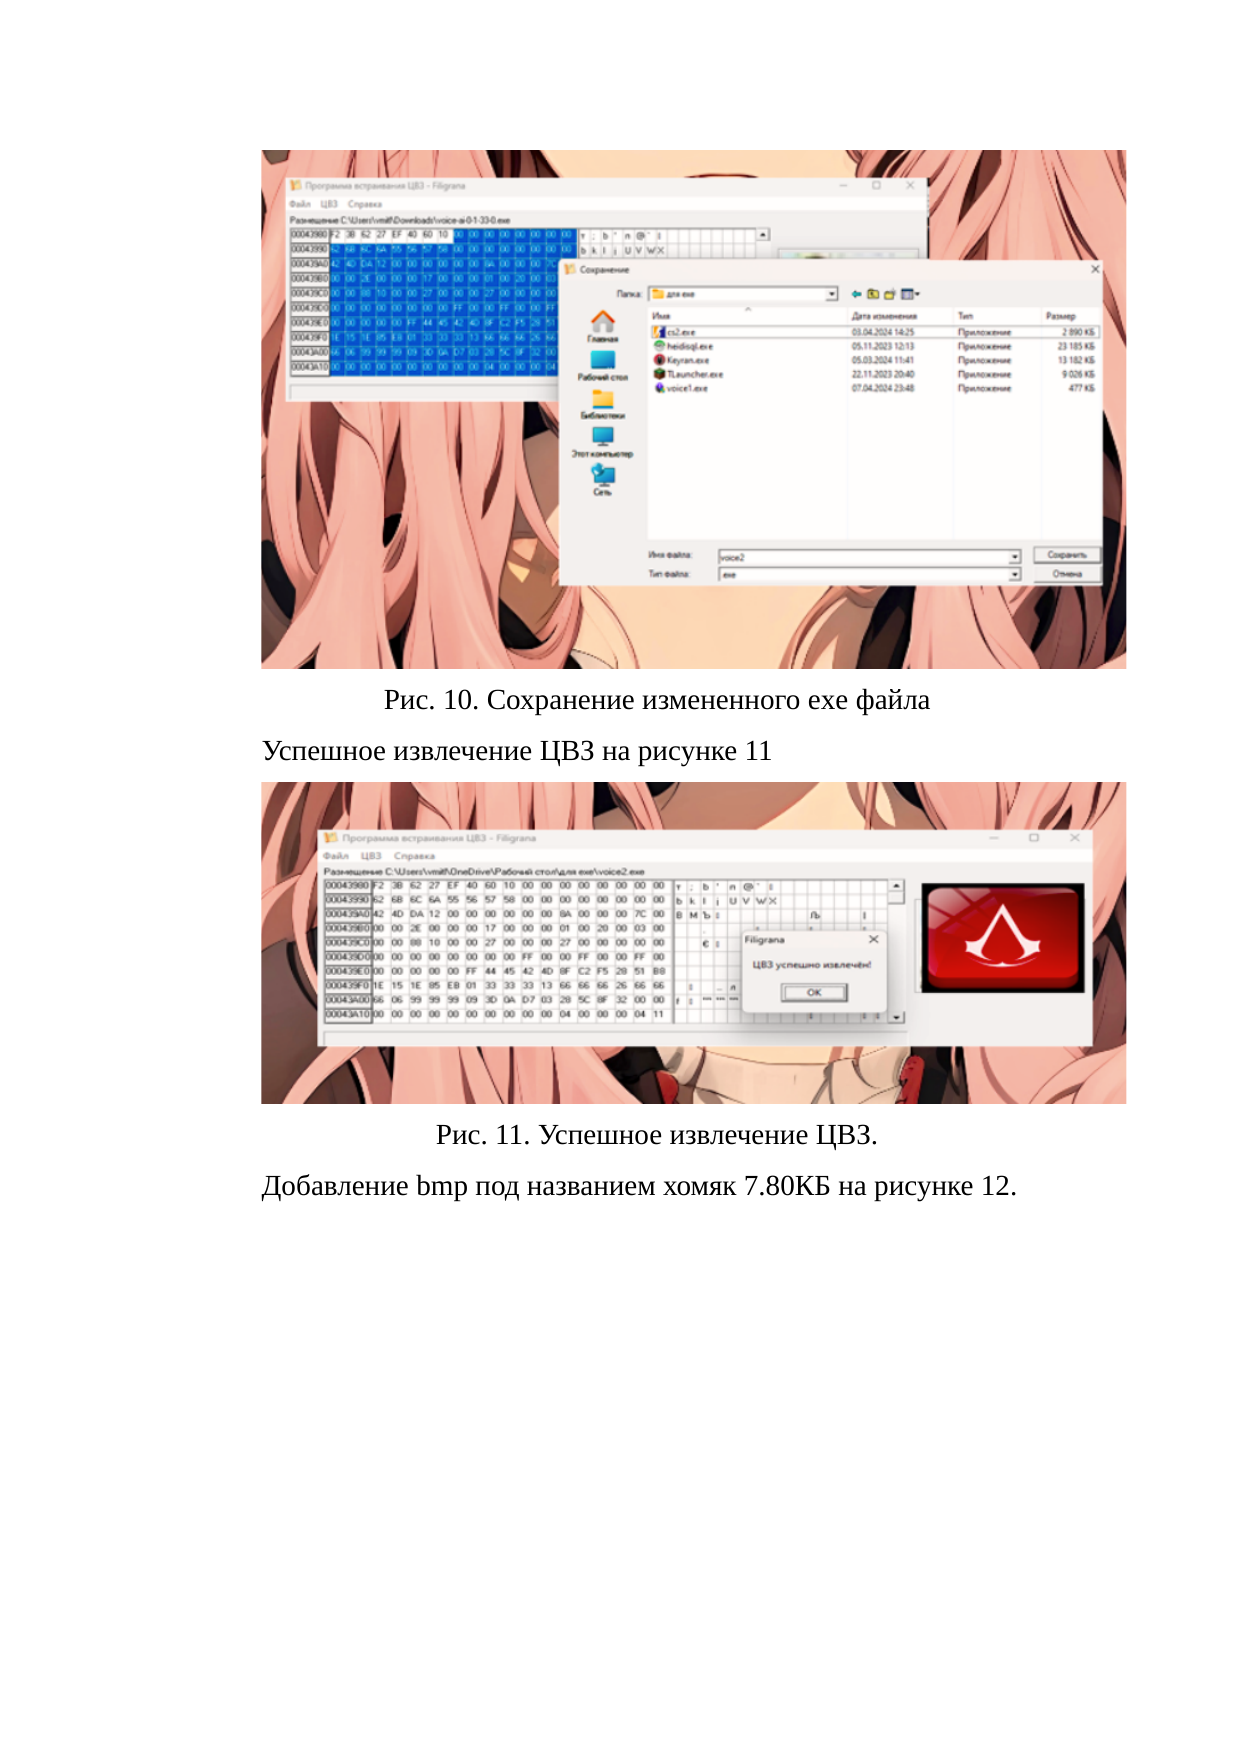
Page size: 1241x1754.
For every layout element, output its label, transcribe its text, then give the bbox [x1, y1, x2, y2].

text Успешное извлечение ЦВЗ на рисунке 11 [187, 733, 1053, 766]
text Рис. 11. Успешное извлечение ЦВЗ. [187, 1117, 1053, 1151]
picture [261, 782, 1127, 1104]
text Рис. 10. Сохранение измененного exe файла [187, 682, 1053, 716]
picture [261, 150, 1127, 669]
text Добавление bmp под названием хомяк 7.80КБ на рисунке 12. [187, 1168, 1053, 1201]
